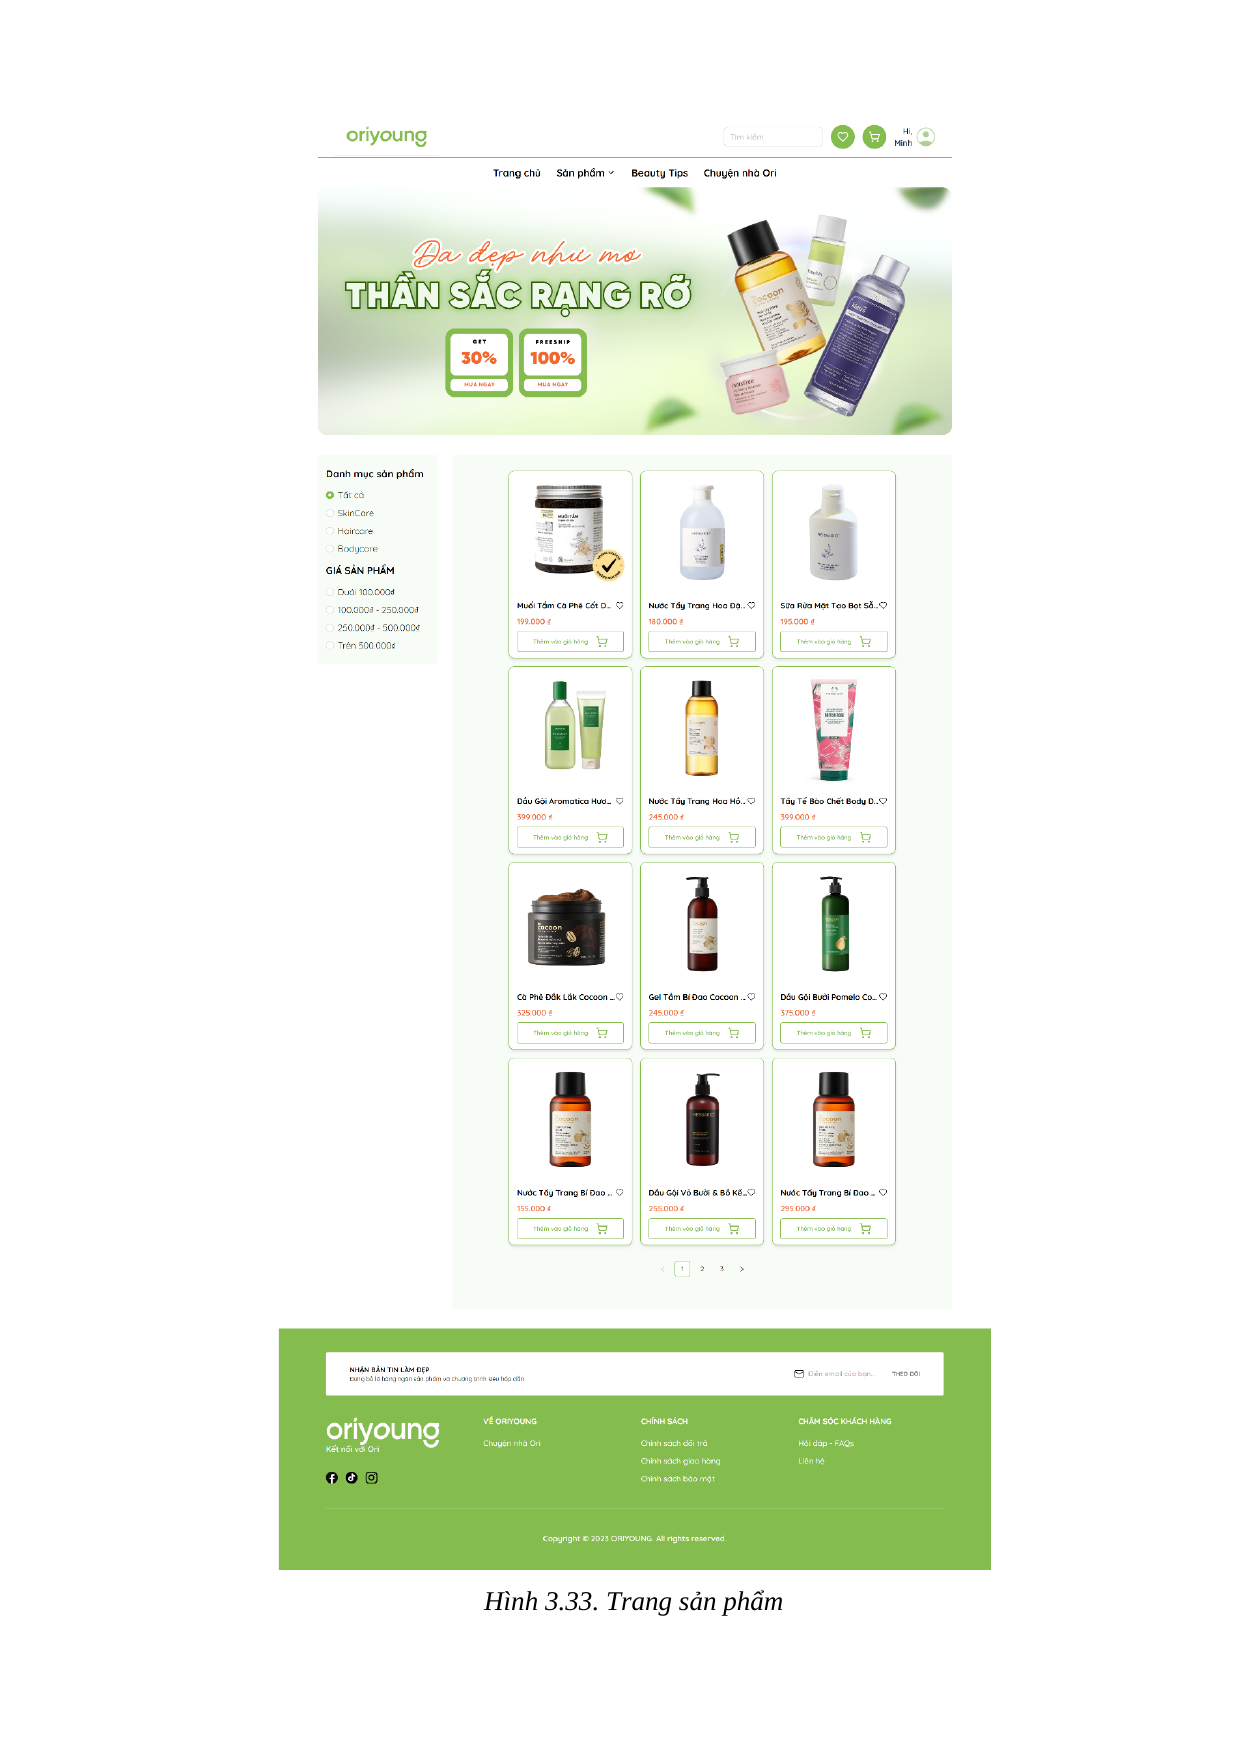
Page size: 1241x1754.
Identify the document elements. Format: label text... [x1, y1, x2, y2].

picture [278, 118, 991, 1571]
